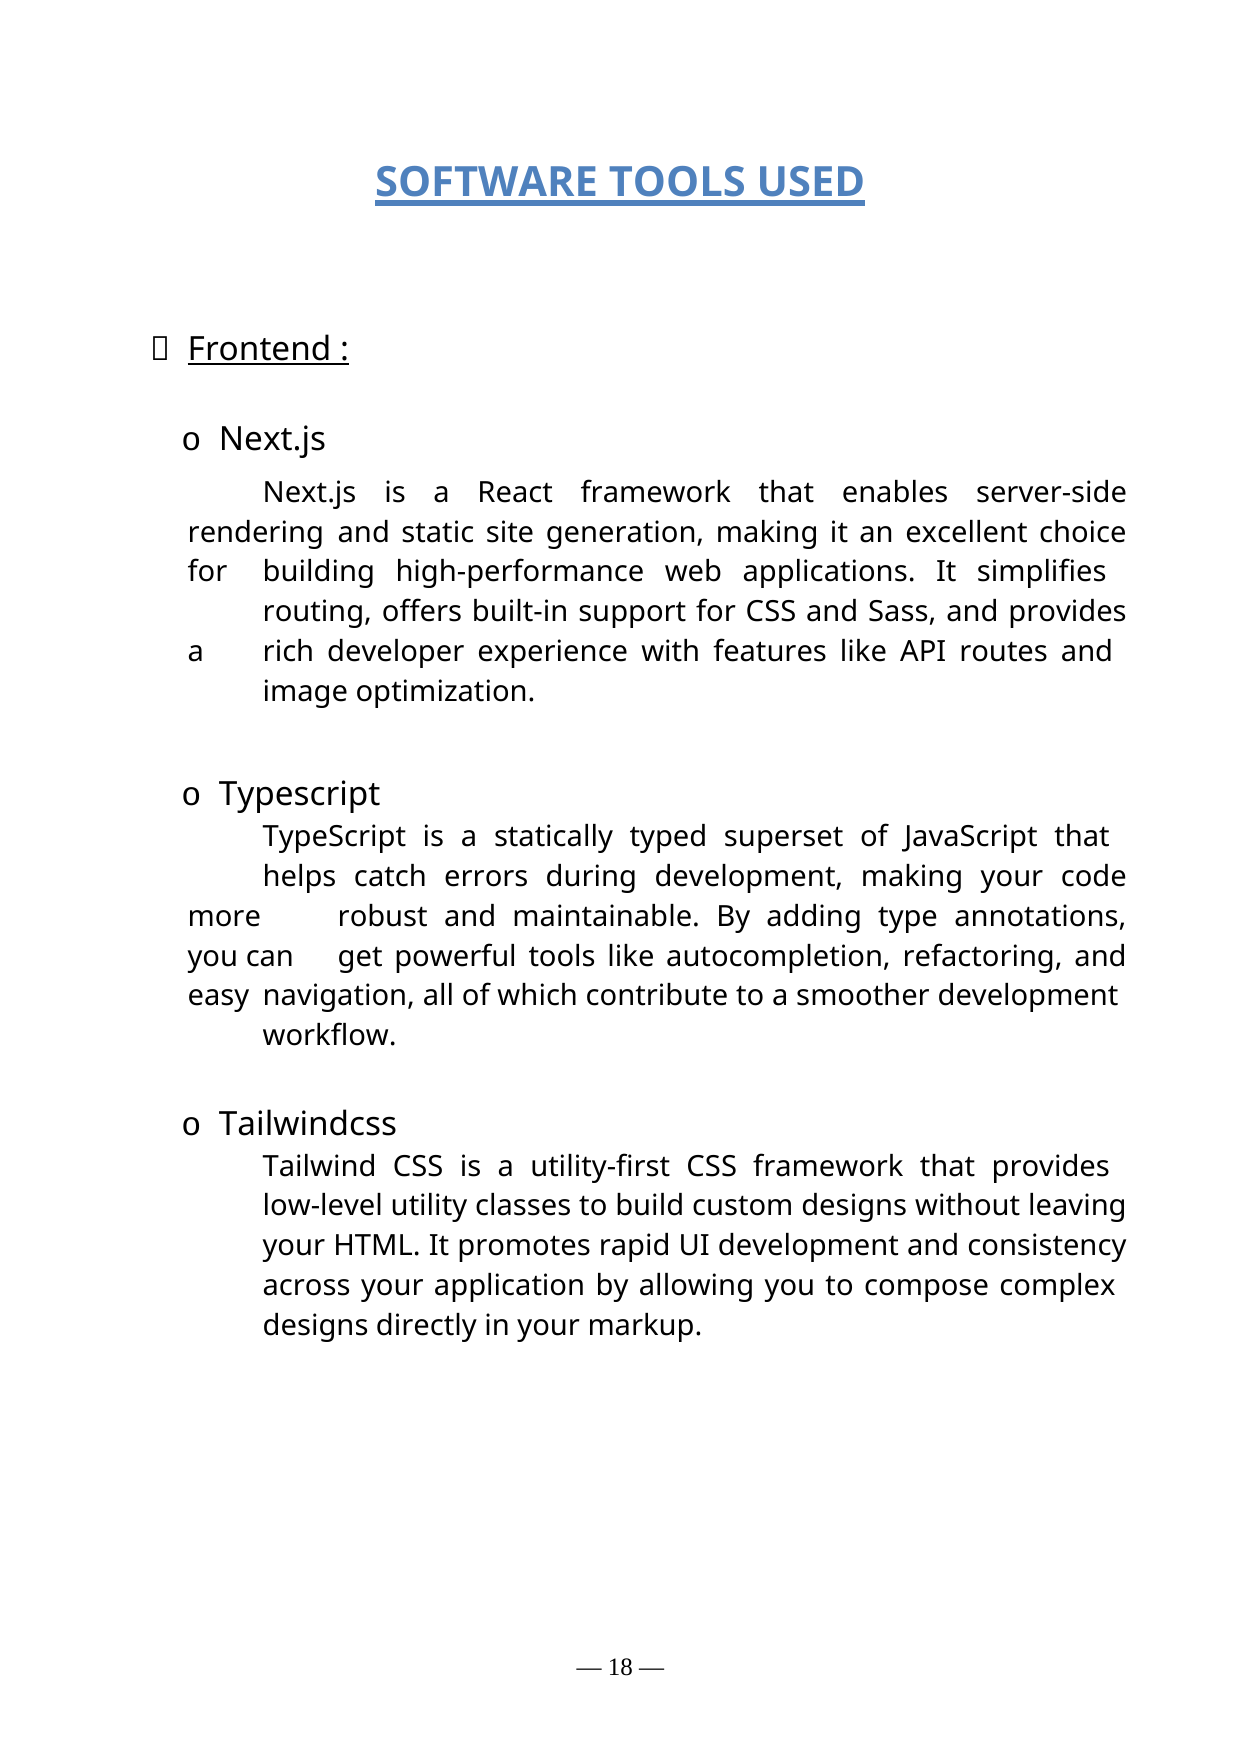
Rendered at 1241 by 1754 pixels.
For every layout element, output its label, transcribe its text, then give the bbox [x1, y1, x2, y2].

text SOFTWARE TOOLS USED [112, 150, 1128, 207]
list Tailwindcss [181, 1095, 1128, 1141]
text Tailwind CSS is a utility-first CSS framework that provides low-level utility classes to build custom designs without leaving your HTML. It promotes rapid UI development and consistency across your application by allowing you to compose complex designs directly in your markup. [187, 1141, 1128, 1339]
list Next.js [181, 411, 1128, 457]
text Next.js is a React framework that enables server-side rendering and static site generation, making it an excellent choice for building high-performance web applications. It simplifies routing, offers built-in support for CSS and Sass, and provides a rich developer experience with features like API routes and image optimization. [187, 467, 1128, 705]
list Frontend : [150, 320, 1128, 366]
list Typescript [181, 766, 1128, 812]
text TypeScript is a statically typed superset of JavaScript that helps catch errors during development, making your code more robust and maintainable. By adding type annotations, you can get powerful tools like autocompletion, refactoring, and easy navigation, all of which contribute to a smoother development workflow. [187, 812, 1128, 1050]
